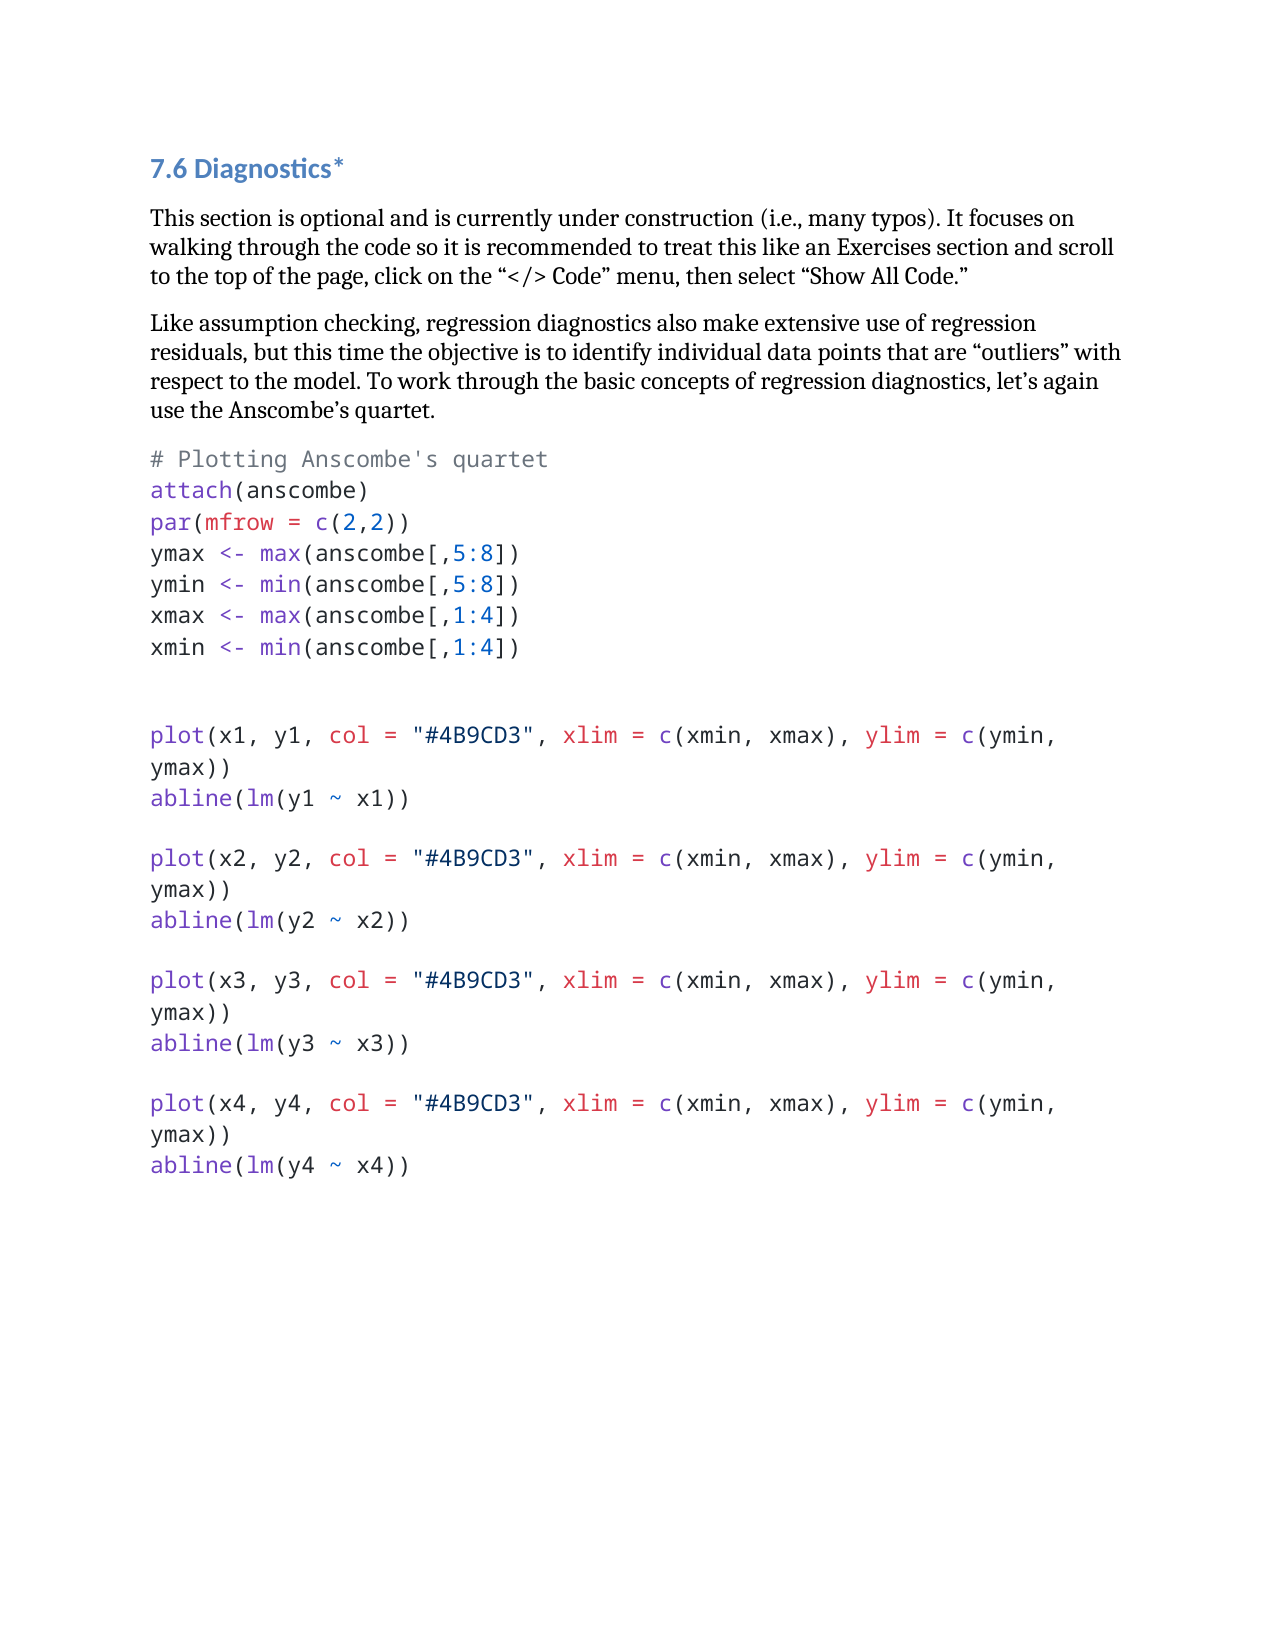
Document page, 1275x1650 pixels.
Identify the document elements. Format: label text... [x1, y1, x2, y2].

text # Plotting Anscombe's quartet attach(anscombe) par(mfrow = c(2,2)) ymax <- max(anscombe[,5:8]) ymin <- min(anscombe[,5:8]) xmax <- max(anscombe[,1:4]) xmin <- min(anscombe[,1:4]) plot(x1, y1, col = "#4B9CD3", xlim = c(xmin, xmax), ylim = c(ymin, ymax)) abline(lm(y1 ~ x1)) plot(x2, y2, col = "#4B9CD3", xlim = c(xmin, xmax), ylim = c(ymin, ymax)) abline(lm(y2 ~ x2)) plot(x3, y3, col = "#4B9CD3", xlim = c(xmin, xmax), ylim = c(ymin, ymax)) abline(lm(y3 ~ x3)) plot(x4, y4, col = "#4B9CD3", xlim = c(xmin, xmax), ylim = c(ymin, ymax)) abline(lm(y4 ~ x4)) [150, 443, 1125, 1181]
subtitle 7.6 Diagnostics* [150, 150, 1125, 186]
text Like assumption checking, regression diagnostics also make extensive use of regression residuals, but this time the objective is to identify individual data points that are “outliers” with respect to the model. To work through the basic concepts of regression diagnostics, let’s again use the Anscombe’s quartet. [150, 309, 1125, 424]
text This section is optional and is currently under construction (i.e., many typos). It focuses on walking through the code so it is recommended to treat this like an Exercises section and scroll to the top of the page, click on the “</> Code” menu, then select “Show All Code.” [150, 204, 1125, 291]
